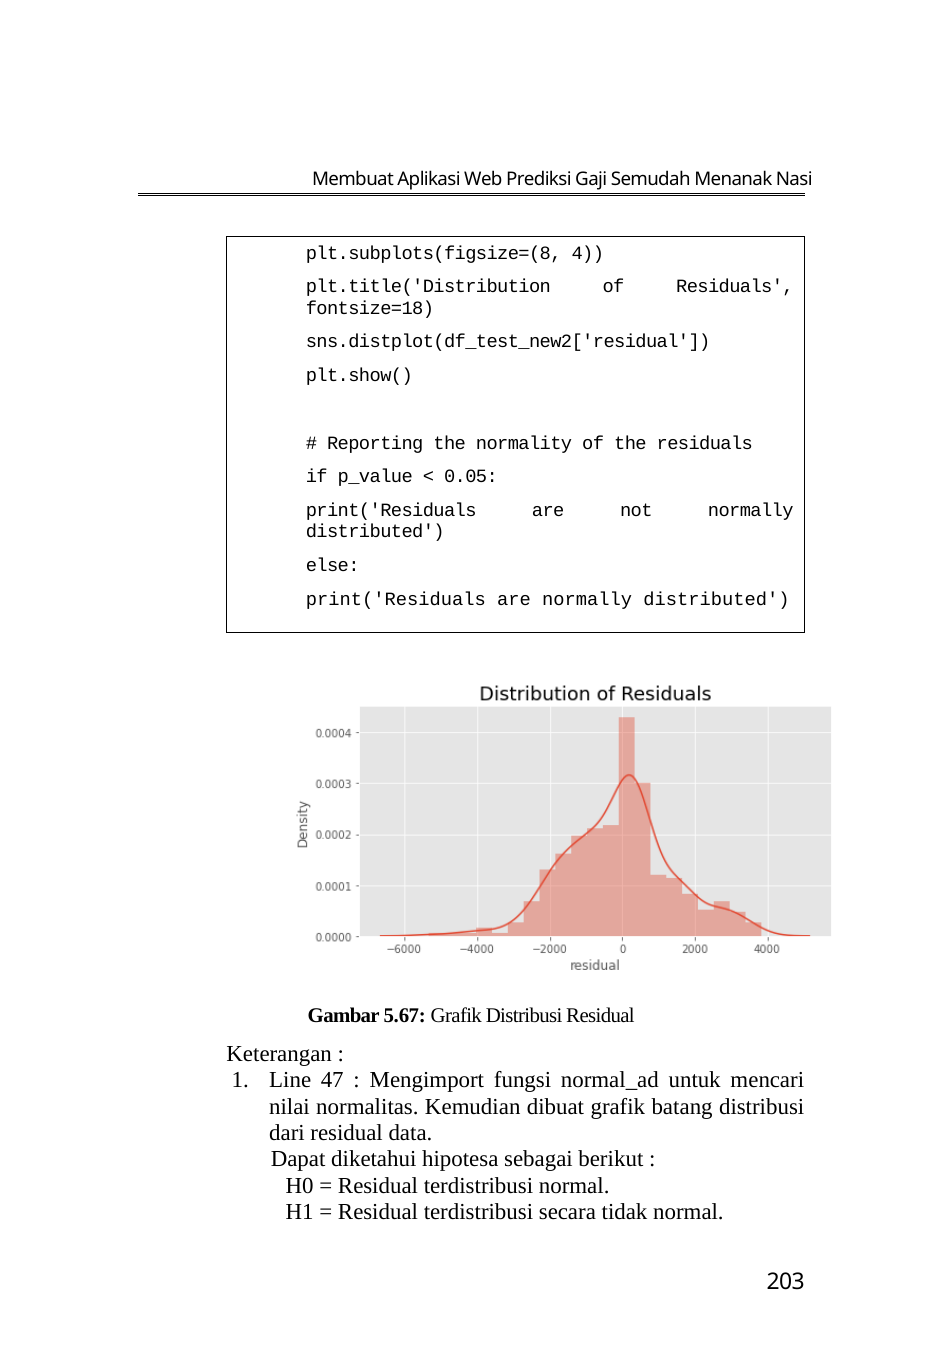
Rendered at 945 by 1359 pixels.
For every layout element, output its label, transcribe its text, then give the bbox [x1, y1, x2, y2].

list Keterangan : [226, 1040, 805, 1066]
list H0 = Residual terdistribusi normal. [285, 1172, 805, 1198]
list H1 = Residual terdistribusi secara tidak normal. [285, 1198, 805, 1224]
text Gambar 5.67: Grafik Distribusi Residual [138, 1003, 805, 1027]
list Dapat diketahui hipotesa sebagai berikut : [271, 1145, 805, 1172]
picture [287, 680, 846, 976]
list Line 47 : Mengimport fungsi normal_ad untuk mencari nilai normalitas. Kemudian dibuat grafik batang distribusi dari residual data. [231, 1066, 805, 1145]
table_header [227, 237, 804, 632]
